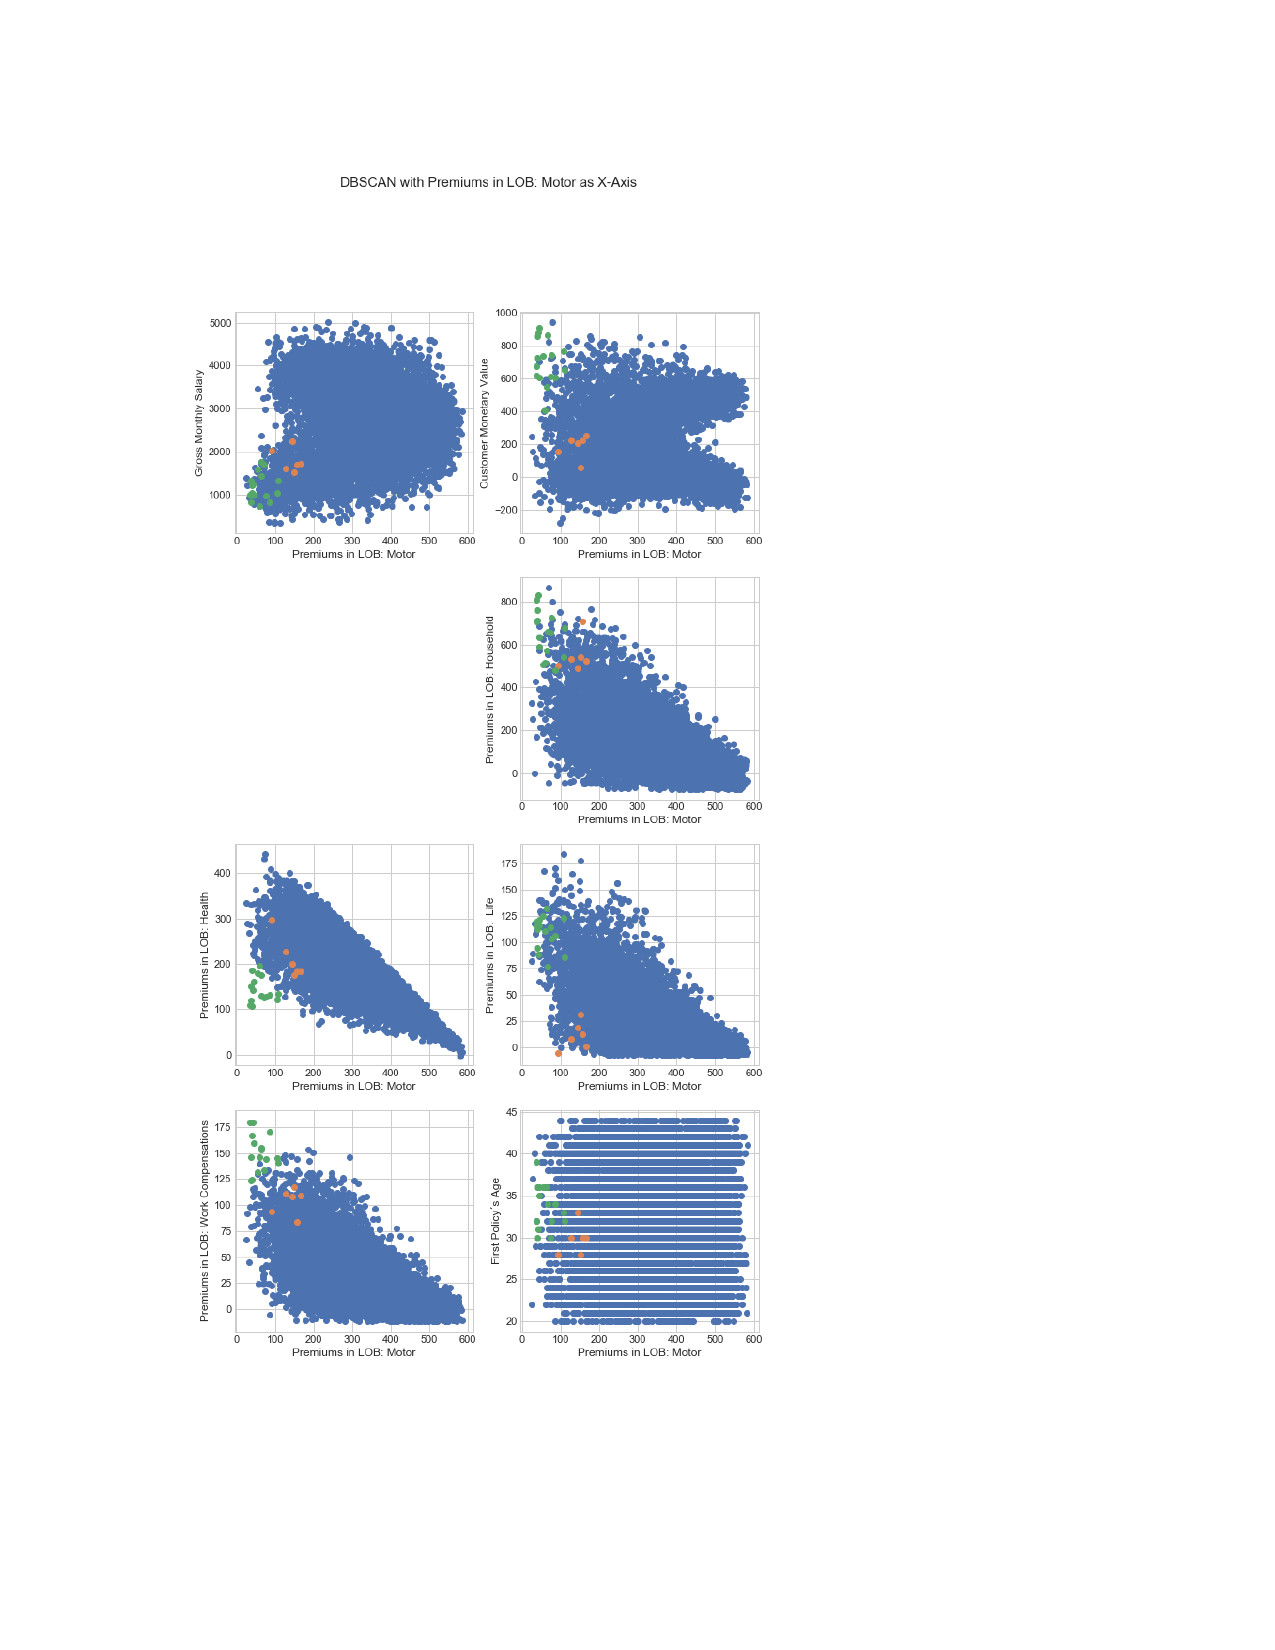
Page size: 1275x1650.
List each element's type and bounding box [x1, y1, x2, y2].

picture [150, 150, 826, 1500]
